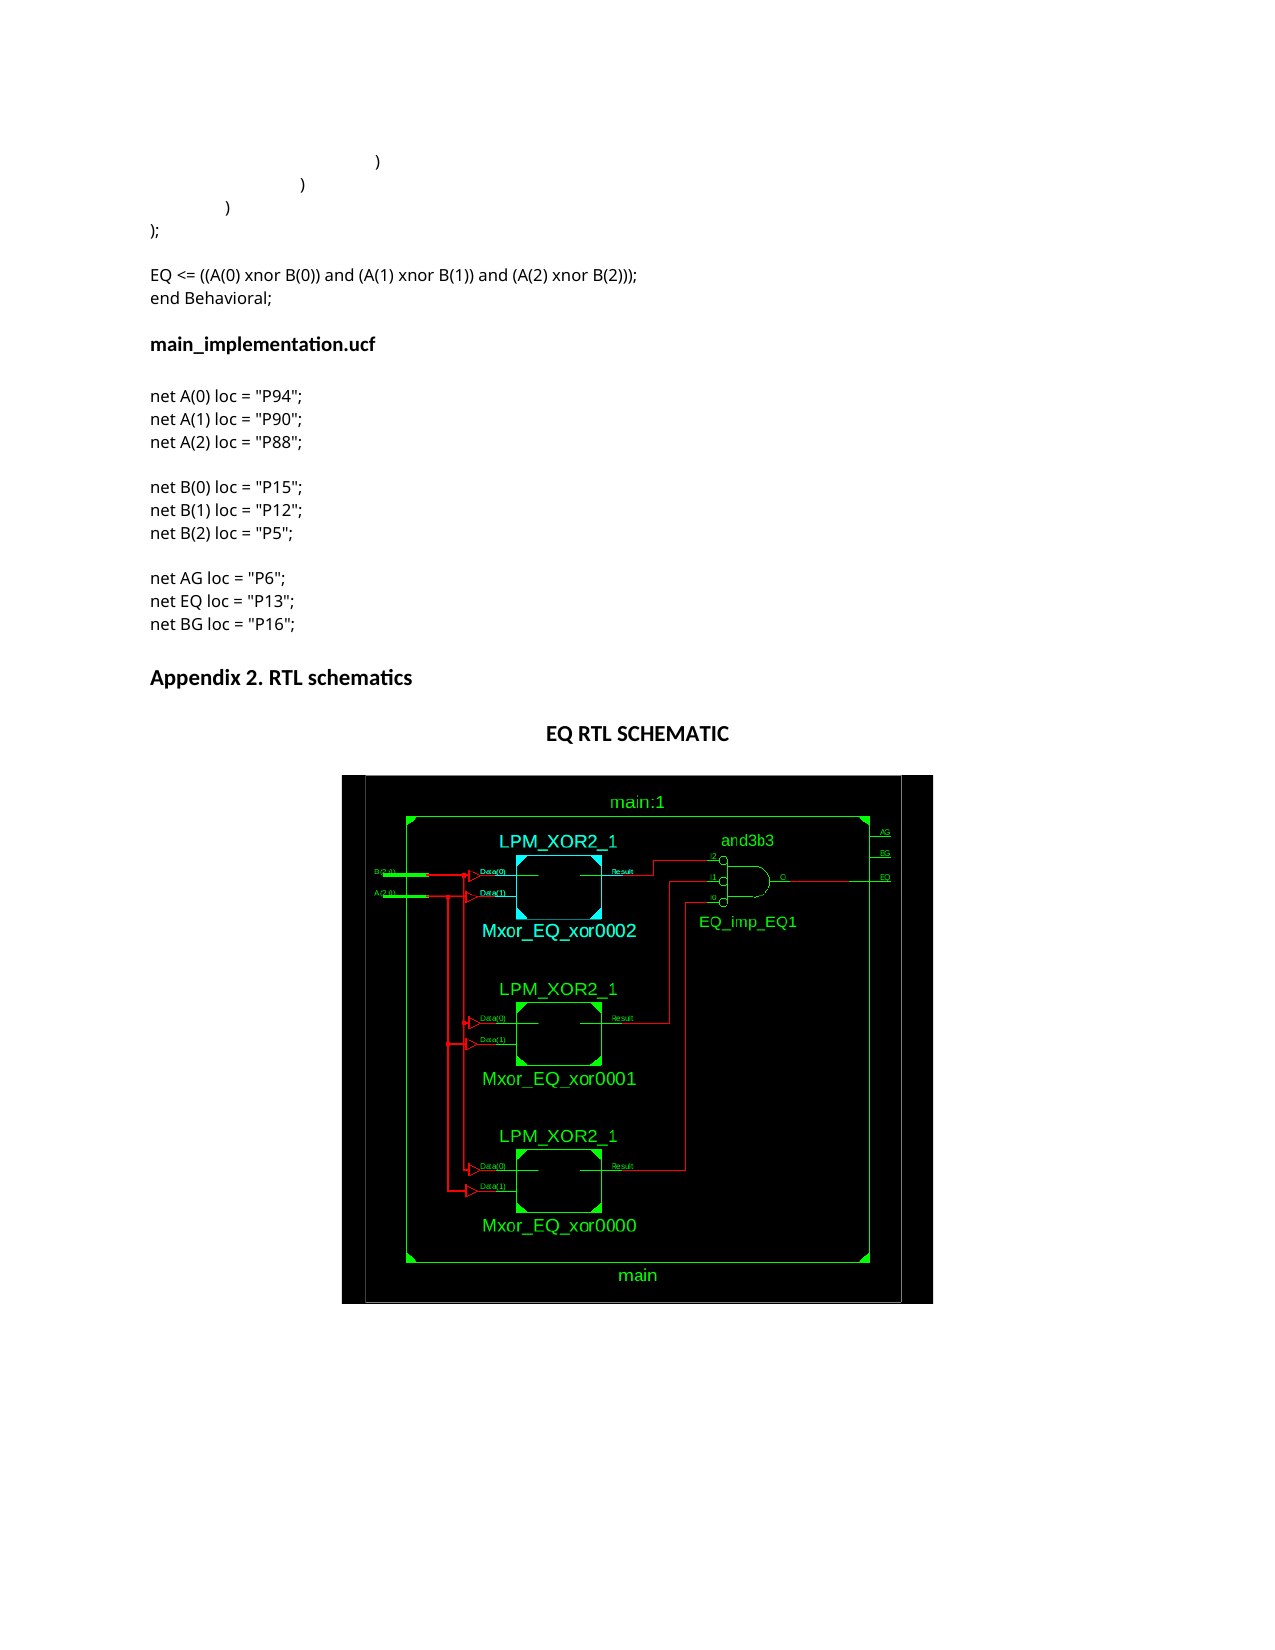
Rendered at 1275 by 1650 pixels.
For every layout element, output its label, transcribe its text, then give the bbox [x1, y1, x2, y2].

text EQ RTL SCHEMATIC [150, 719, 1125, 747]
text net A(1) loc = "P90"; [150, 408, 1125, 431]
text net EQ loc = "P13"; [150, 589, 1125, 612]
text net BG loc = "P16"; [150, 612, 1125, 635]
text net AG loc = "P6"; [150, 567, 1125, 589]
text ) [150, 195, 1125, 218]
text net A(2) loc = "P88"; [150, 431, 1125, 453]
text net B(1) loc = "P12"; [150, 499, 1125, 521]
text EQ <= ((A(0) xnor B(0)) and (A(1) xnor B(1)) and (A(2) xnor B(2))); [150, 263, 1125, 286]
text net B(0) loc = "P15"; [150, 476, 1125, 499]
text main_implementation.ucf [150, 332, 1125, 357]
text ); [150, 218, 1125, 241]
text ) [150, 173, 1125, 195]
text net B(2) loc = "P5"; [150, 521, 1125, 544]
text net A(0) loc = "P94"; [150, 385, 1125, 408]
text end Behavioral; [150, 286, 1125, 309]
text ) [150, 150, 1125, 173]
picture [341, 775, 934, 1304]
text Appendix 2. RTL schematics [150, 663, 1125, 691]
